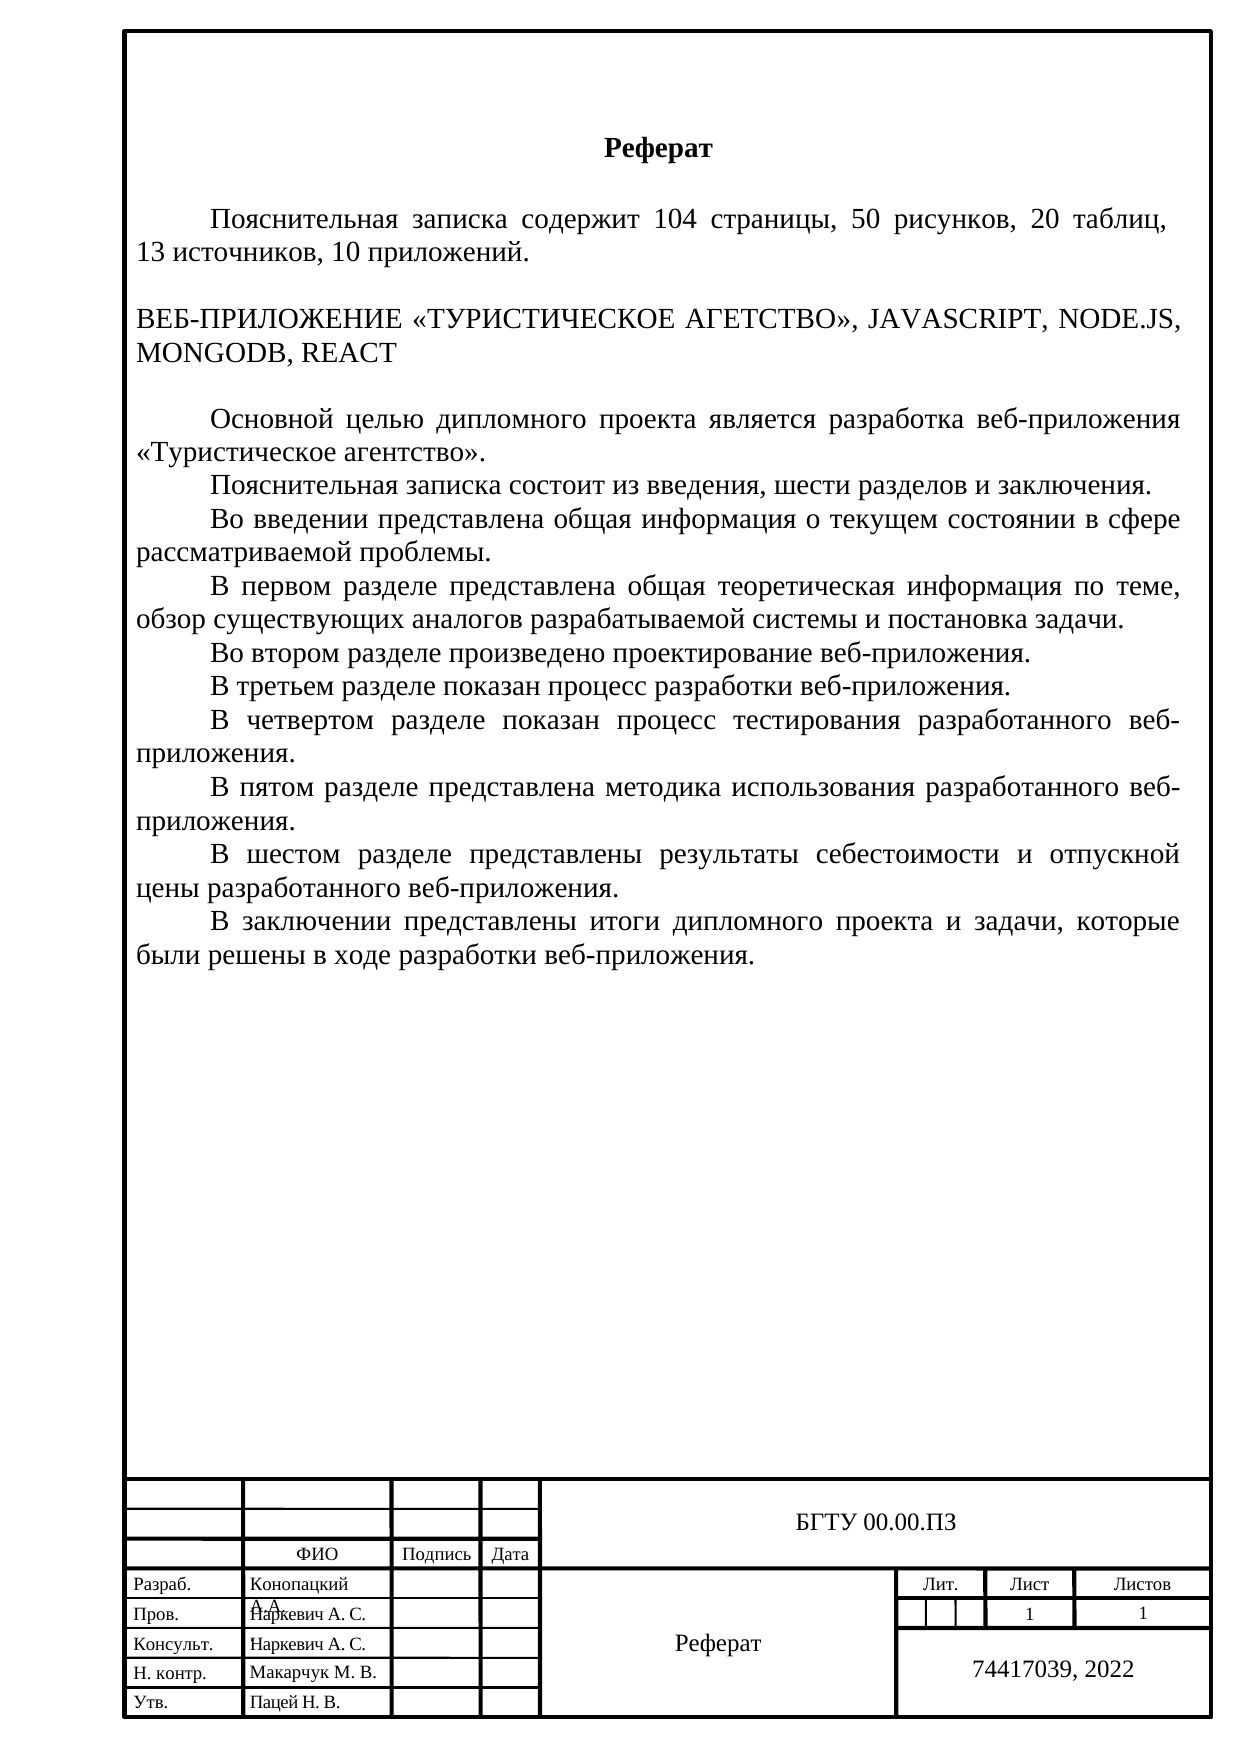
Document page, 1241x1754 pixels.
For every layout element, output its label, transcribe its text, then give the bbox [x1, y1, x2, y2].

text Пояснительная записка содержит 104 страницы, 50 рисунков, 20 таблиц, 13 источников, 10 приложений. [136, 201, 1181, 268]
text В шестом разделе представлены результаты себестоимости и отпускной цены разработанного веб-приложения. [136, 836, 1181, 903]
text В заключении представлены итоги дипломного проекта и задачи, которые были решены в ходе разработки веб-приложения. [136, 903, 1181, 970]
text В пятом разделе представлена методика использования разработанного веб-приложения. [136, 769, 1181, 836]
text Пояснительная записка состоит из введения, шести разделов и заключения. [136, 467, 1181, 501]
text В третьем разделе показан процесс разработки веб-приложения. [136, 668, 1181, 702]
text ВЕБ-ПРИЛОЖЕНИЕ «ТУРИСТИЧЕСКОЕ АГЕТСТВО», JAVASCRIPT, NODE.JS, MONGODB, REACT [136, 302, 1181, 369]
text В первом разделе представлена общая теоретическая информация по теме, обзор существующих аналогов разрабатываемой системы и постановка задачи. [136, 568, 1181, 635]
text Во введении представлена общая информация о текущем состоянии в сфере рассматриваемой проблемы. [136, 501, 1181, 568]
text Основной целью дипломного проекта является разработка веб-приложения «Туристическое агентство». [136, 402, 1181, 467]
text Реферат [136, 130, 1181, 163]
text Во втором разделе произведено проектирование веб-приложения. [136, 635, 1181, 668]
text В четвертом разделе показан процесс тестирования разработанного веб-приложения. [136, 702, 1181, 769]
